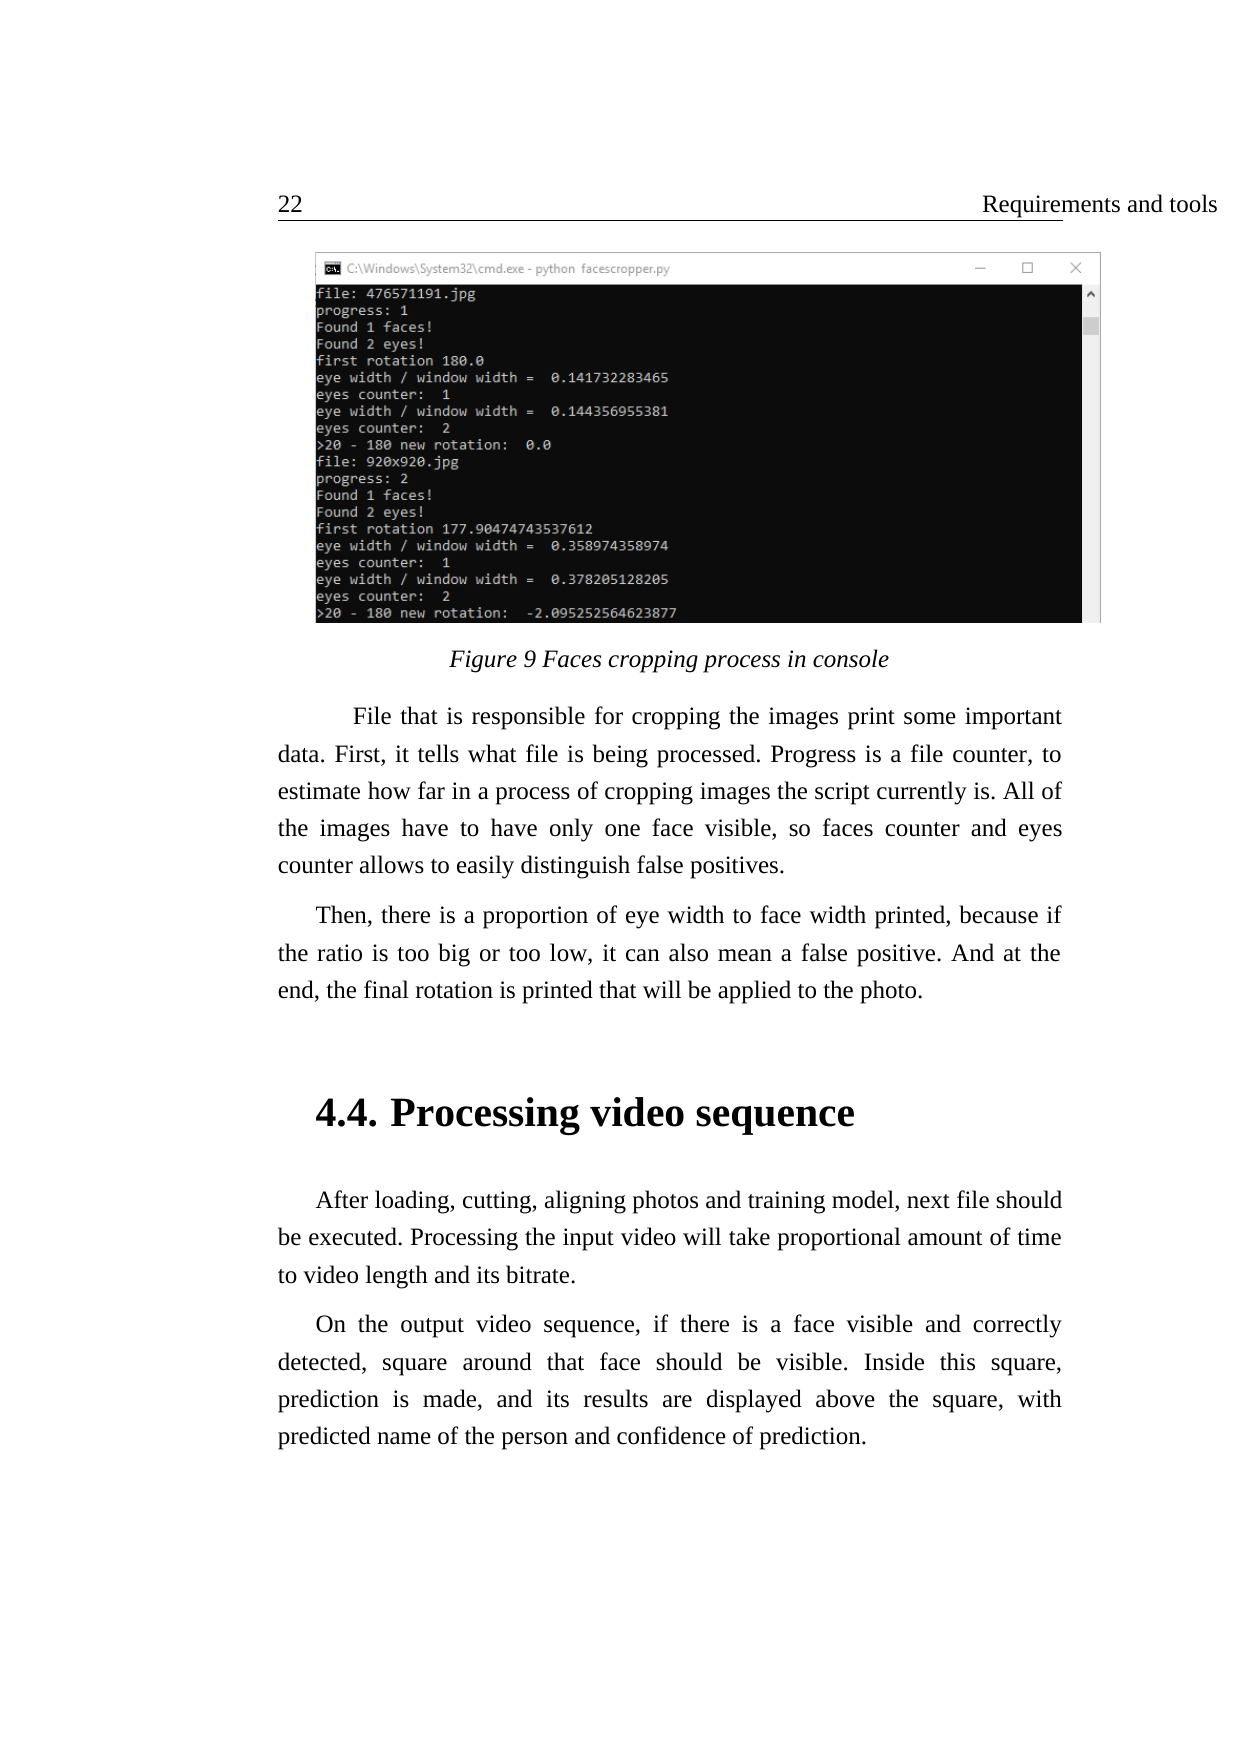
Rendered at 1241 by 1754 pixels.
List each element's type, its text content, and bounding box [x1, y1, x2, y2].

text After loading, cutting, aligning photos and training model, next file should be executed. Processing the input video will take proportional amount of time to video length and its bitrate. [278, 1185, 1063, 1288]
text On the output video sequence, if there is a face visible and correctly detected, square around that face should be visible. Inside this square, prediction is made, and its results are displayed above the square, with predicted name of the person and confidence of prediction. [278, 1309, 1063, 1450]
picture [315, 252, 1101, 623]
text Figure 9 Faces cropping process in console [278, 644, 1063, 673]
text Then, there is a proportion of eye width to face width printed, because if the ratio is too big or too low, it can also mean a false positive. And at the end, the final rotation is printed that will be applied to the photo. [278, 900, 1063, 1004]
subtitle Processing video sequence [315, 1087, 1063, 1135]
text File that is responsible for cropping the images print some important data. First, it tells what file is being processed. Progress is a file counter, to estimate how far in a process of cropping images the script currently is. All of the images have to have only one face visible, so faces counter and eyes counter allows to easily distinguish false positives. [278, 701, 1063, 879]
